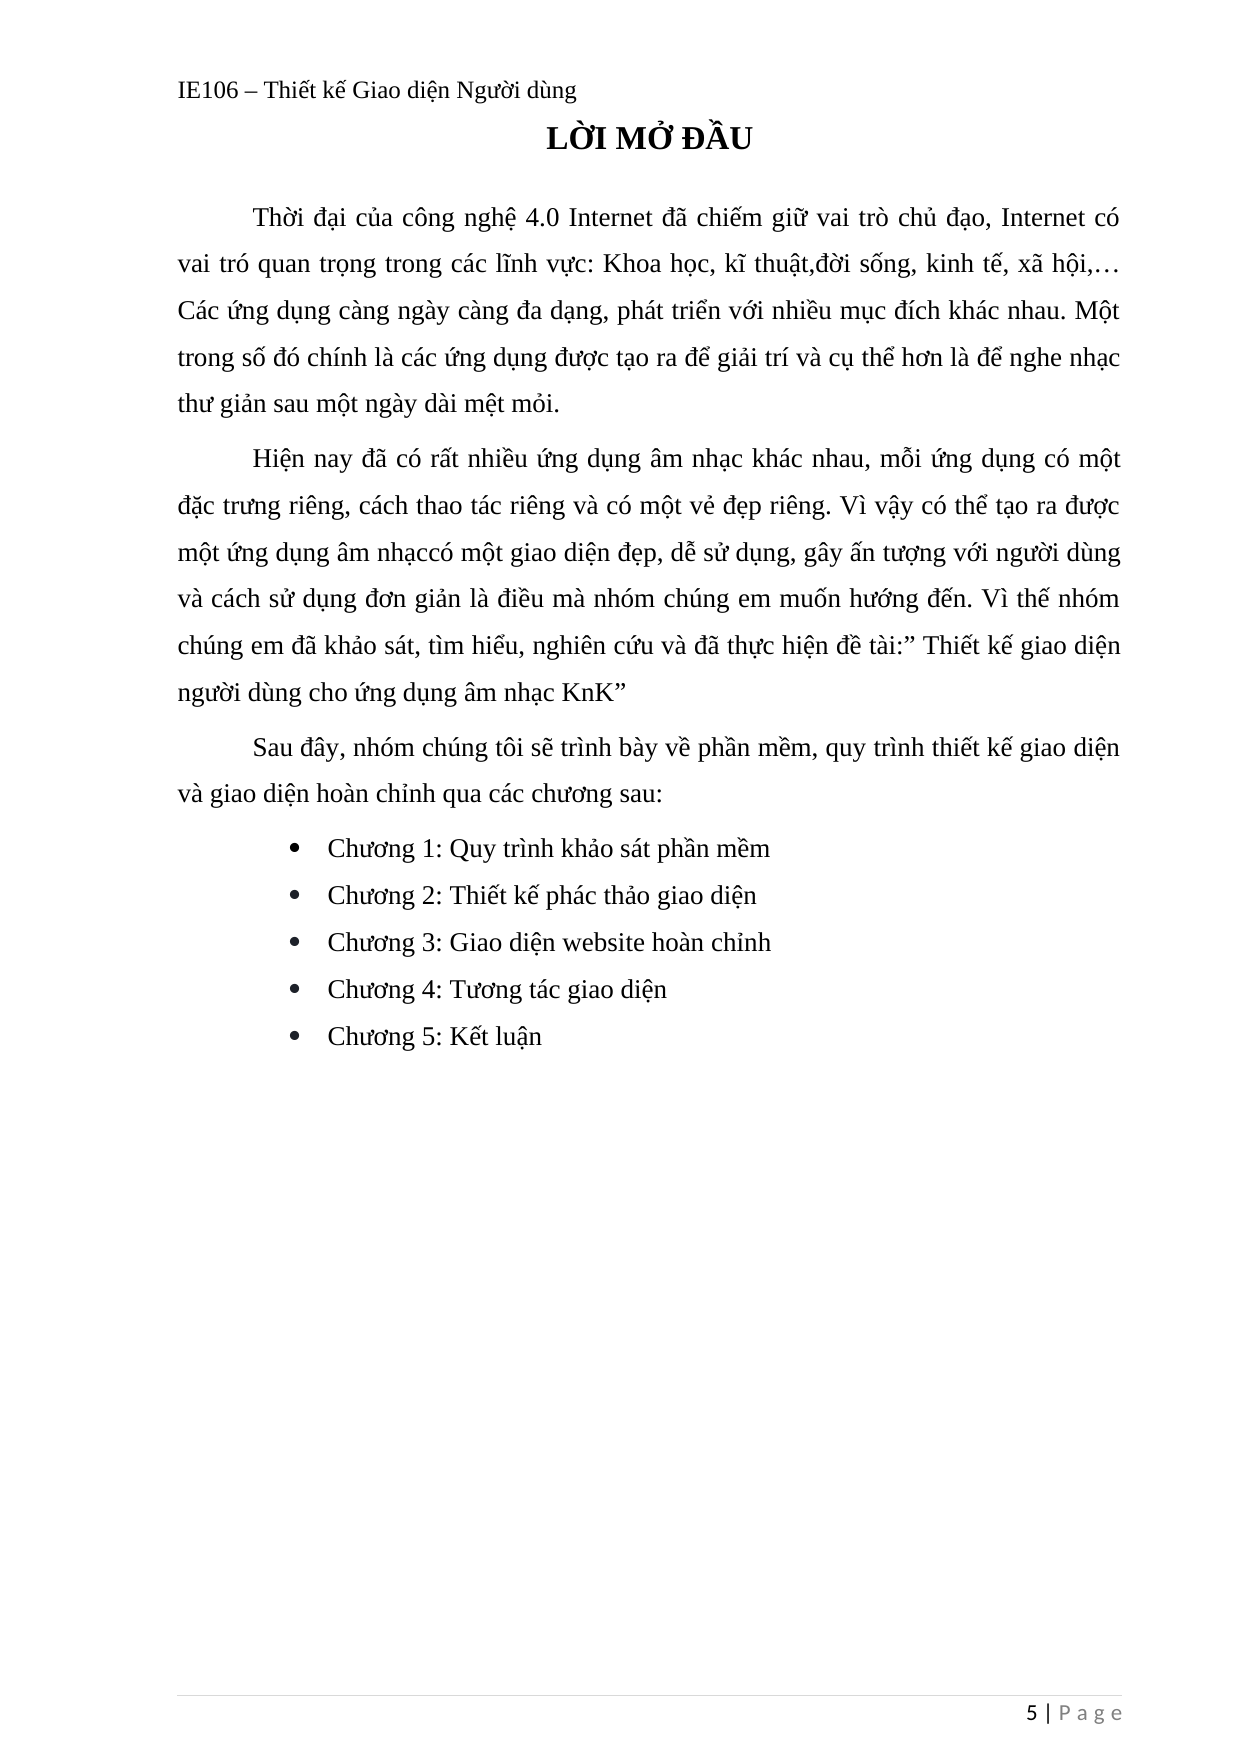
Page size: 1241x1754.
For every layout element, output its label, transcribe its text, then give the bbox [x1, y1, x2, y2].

list Chương 1: Quy trình khảo sát phần mềm [290, 832, 1122, 863]
text Thời đại của công nghệ 4.0 Internet đã chiếm giữ vai trò chủ đạo, Internet có vai tró quan trọng trong các lĩnh vực: Khoa học, kĩ thuật,đời sống, kinh tế, xã hội,… Các ứng dụng càng ngày càng đa dạng, phát triển với nhiều mục đích khác nhau. Một trong số đó chính là các ứng dụng được tạo ra để giải trí và cụ thể hơn là để nghe nhạc thư giản sau một ngày dài mệt mỏi. [177, 201, 1122, 418]
text Hiện nay đã có rất nhiều ứng dụng âm nhạc khác nhau, mỗi ứng dụng có một đặc trưng riêng, cách thao tác riêng và có một vẻ đẹp riêng. Vì vậy có thể tạo ra được một ứng dụng âm nhạccó một giao diện đẹp, dễ sử dụng, gây ấn tượng với người dùng và cách sử dụng đơn giản là điều mà nhóm chúng em muốn hướng đến. Vì thế nhóm chúng em đã khảo sát, tìm hiểu, nghiên cứu và đã thực hiện đề tài:” Thiết kế giao diện người dùng cho ứng dụng âm nhạc KnK” [177, 442, 1122, 707]
text LỜI MỞ ĐẦU [177, 118, 1122, 156]
list Chương 4: Tương tác giao diện [290, 973, 1122, 1004]
list Chương 5: Kết luận [290, 1020, 1122, 1051]
list Chương 2: Thiết kế phác thảo giao diện [290, 879, 1122, 910]
list Chương 3: Giao diện website hoàn chỉnh [290, 926, 1122, 957]
text Sau đây, nhóm chúng tôi sẽ trình bày về phần mềm, quy trình thiết kế giao diện và giao diện hoàn chỉnh qua các chương sau: [177, 731, 1122, 808]
